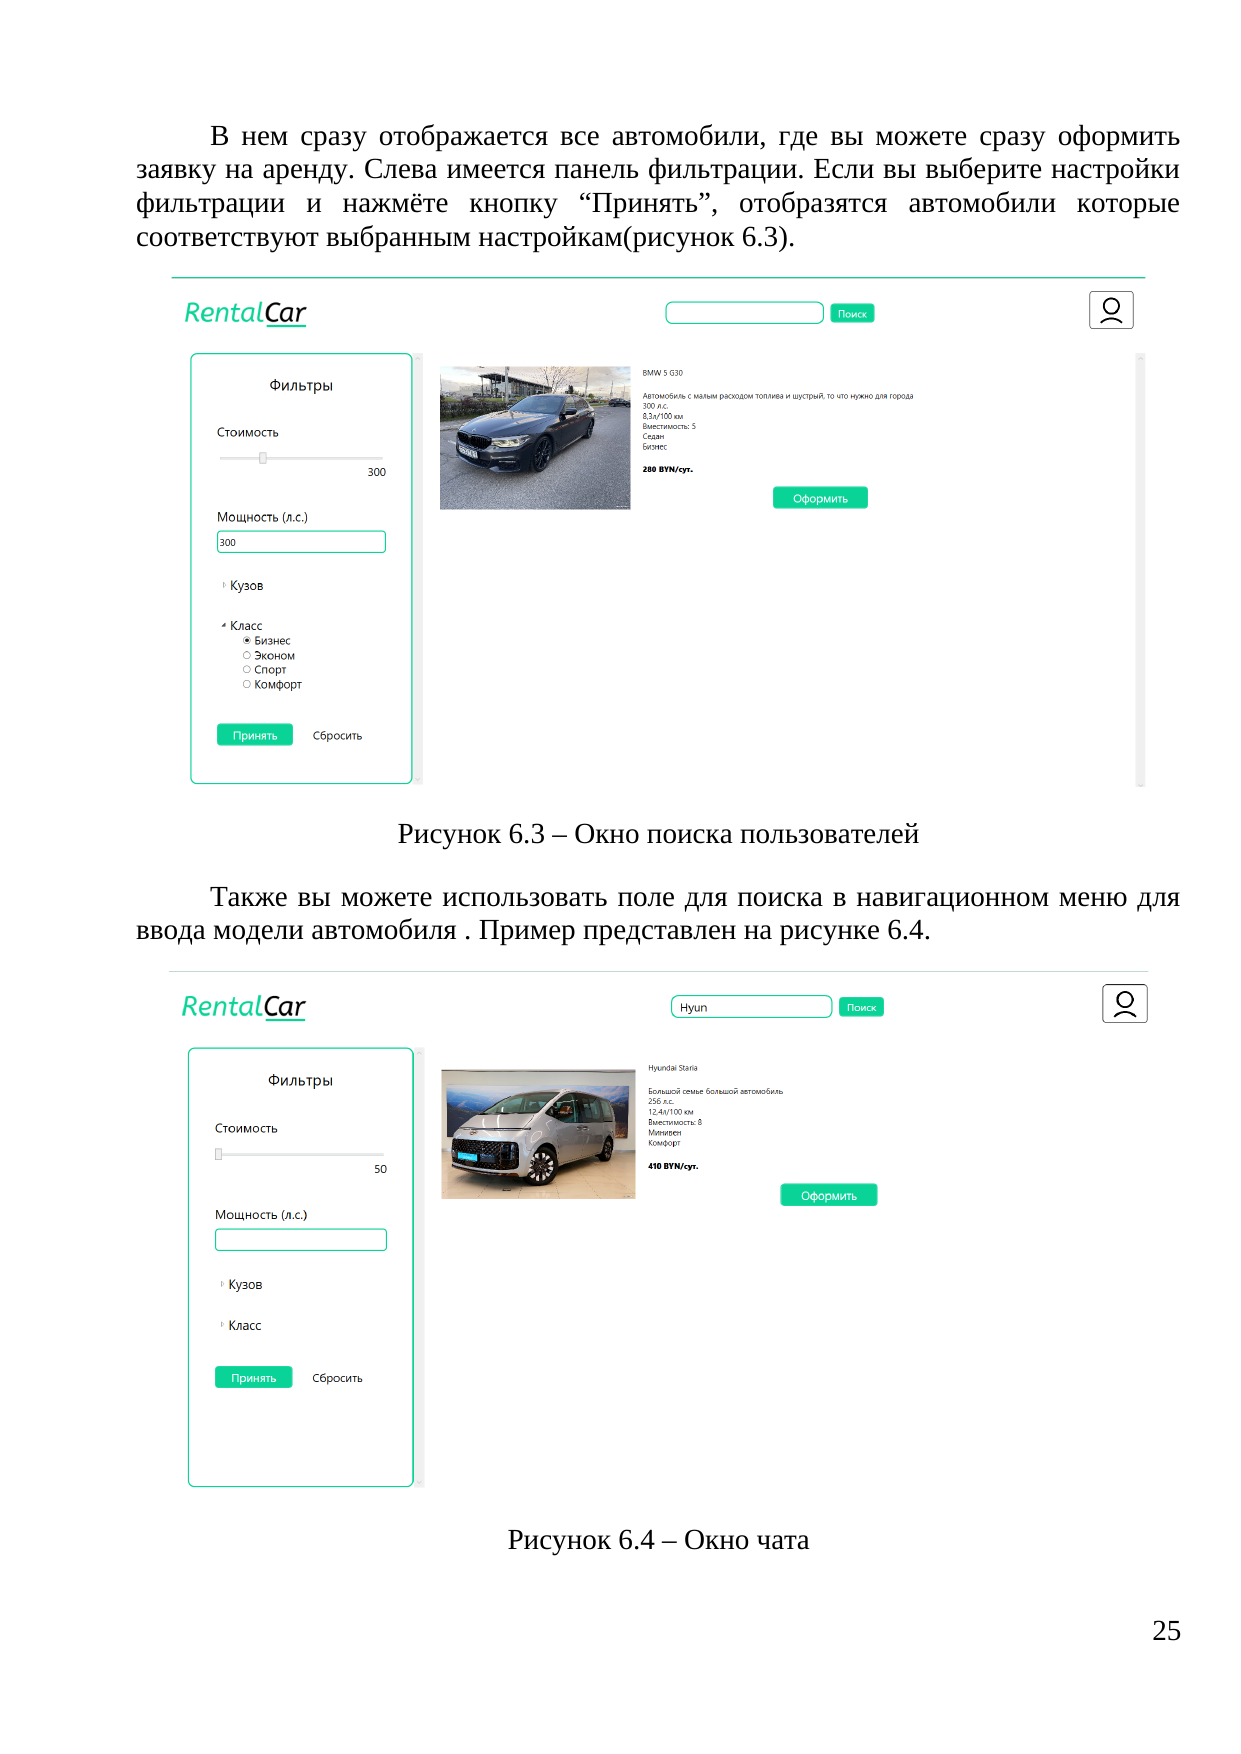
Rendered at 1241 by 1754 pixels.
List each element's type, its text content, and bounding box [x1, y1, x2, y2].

picture [168, 971, 1149, 1493]
picture [171, 277, 1146, 787]
text Рисунок 6.3 – Окно поиска пользователей [136, 816, 1181, 850]
text Также вы можете использовать поле для поиска в навигационном меню для ввода модели автомобиля . Пример представлен на рисунке 6.4. [136, 879, 1181, 946]
text Рисунок 6.4 – Окно чата [136, 1522, 1181, 1556]
text В нем сразу отображается все автомобили, где вы можете сразу оформить заявку на аренду. Слева имеется панель фильтрации. Если вы выберите настройки фильтрации и нажмёте кнопку “Принять”, отобразятся автомобили которые соответствуют выбранным настройкам(рисунок 6.3). [136, 118, 1181, 252]
